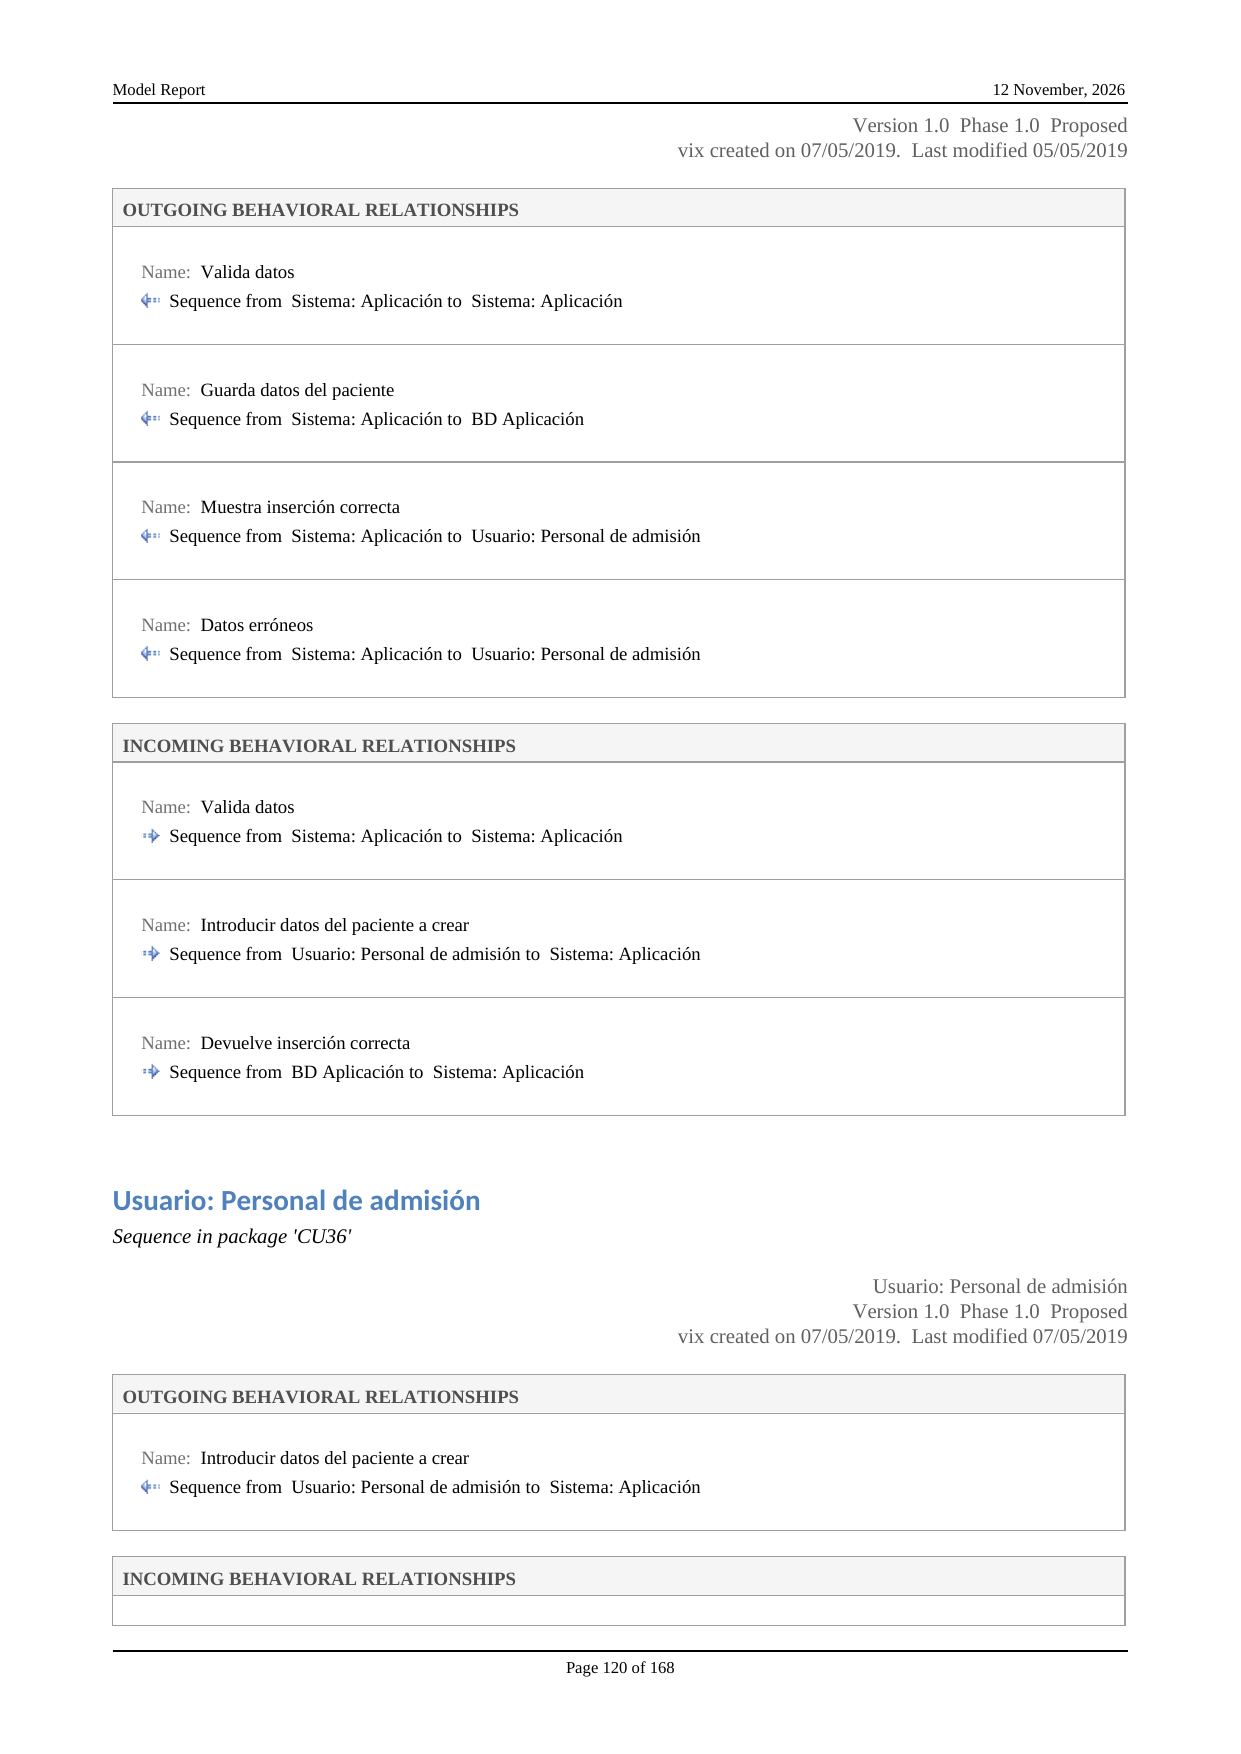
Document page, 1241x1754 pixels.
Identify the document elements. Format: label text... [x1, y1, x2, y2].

table_header Name: Guarda datos del paciente Sequence from Sistema: Aplicación to BD Aplicación [113, 345, 1124, 461]
table_header Name: Muestra inserción correcta Sequence from Sistema: Aplicación to Usuario: Personal de admisión [113, 463, 1124, 579]
table_header Name: Introducir datos del paciente a crear Sequence from Usuario: Personal de admisión to Sistema: Aplicación [113, 880, 1124, 997]
subtitle Usuario: Personal de admisión [112, 1191, 1128, 1216]
picture [141, 941, 160, 961]
text Version 1.0 Phase 1.0 Proposed [112, 1299, 1128, 1324]
table_cell Name: Valida datos Sequence from Sistema: Aplicación to Sistema: Aplicación [113, 763, 1124, 879]
text vix created on 07/05/2019. Last modified 07/05/2019 [112, 1324, 1128, 1349]
table_header OUTGOING BEHAVIORAL RELATIONSHIPS [113, 189, 1124, 226]
table_header INCOMING BEHAVIORAL RELATIONSHIPS [113, 1557, 1124, 1595]
picture [141, 288, 160, 308]
text Version 1.0 Phase 1.0 Proposed [112, 112, 1128, 137]
picture [141, 524, 160, 543]
picture [141, 824, 160, 843]
picture [141, 406, 160, 426]
table_header INCOMING BEHAVIORAL RELATIONSHIPS [113, 724, 1124, 761]
picture [141, 1059, 160, 1079]
table_cell Name: Valida datos Sequence from Sistema: Aplicación to Sistema: Aplicación [113, 227, 1124, 344]
picture [141, 1475, 160, 1494]
text vix created on 07/05/2019. Last modified 05/05/2019 [112, 137, 1128, 162]
table_header OUTGOING BEHAVIORAL RELATIONSHIPS [113, 1375, 1124, 1412]
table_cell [113, 1596, 1124, 1625]
picture [141, 641, 160, 661]
table_header Name: Devuelve inserción correcta Sequence from BD Aplicación to Sistema: Aplicación [113, 998, 1124, 1114]
table_cell Name: Introducir datos del paciente a crear Sequence from Usuario: Personal de admisión to Sistema: Aplicación [113, 1414, 1124, 1530]
text Sequence in package 'CU36' [112, 1224, 1128, 1249]
text Usuario: Personal de admisión [112, 1274, 1128, 1299]
table_header Name: Datos erróneos Sequence from Sistema: Aplicación to Usuario: Personal de admisión [113, 580, 1124, 697]
